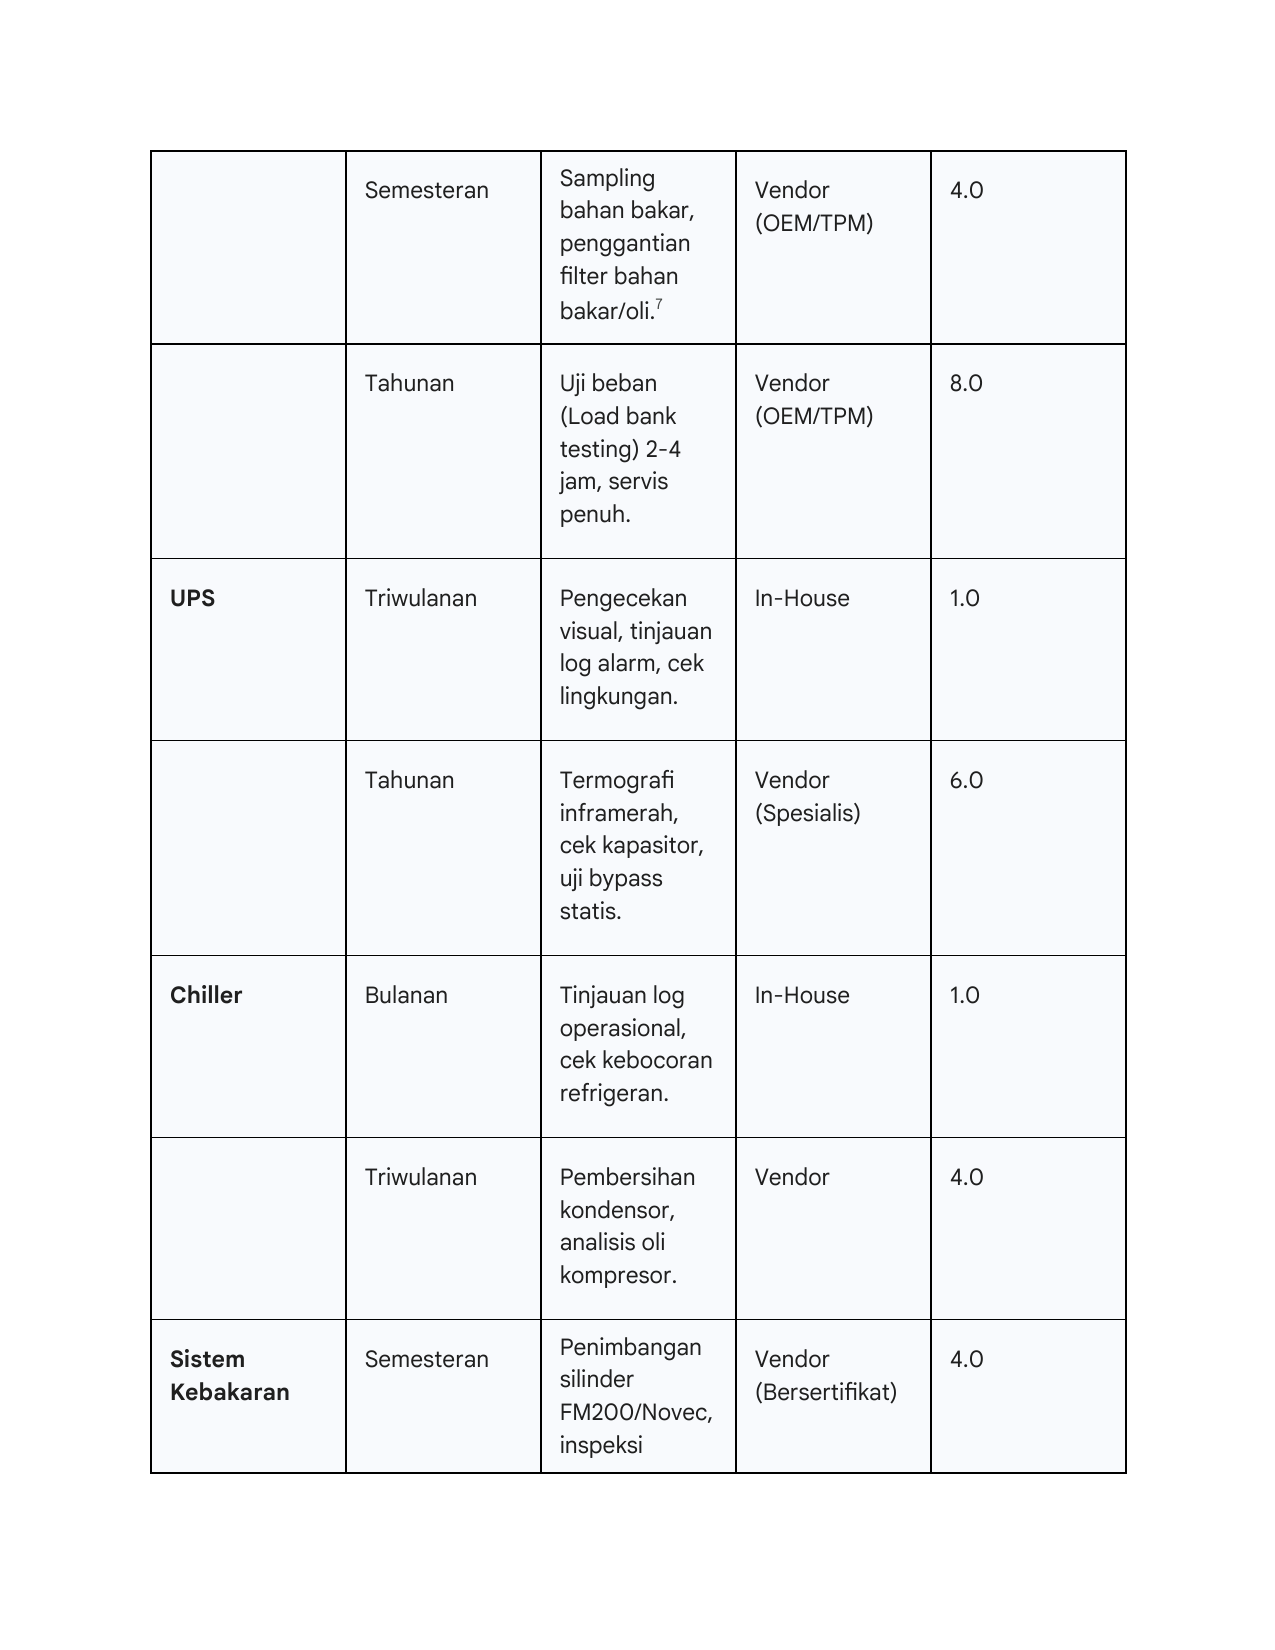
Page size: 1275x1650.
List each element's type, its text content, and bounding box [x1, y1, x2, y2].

table_cell 1.0 [932, 559, 1125, 740]
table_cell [542, 1320, 735, 1472]
table_cell 4.0 [932, 1138, 1125, 1319]
table_cell In-House [737, 956, 930, 1137]
table_cell Tinjauan log operasional, cek kebocoran refrigeran. [542, 956, 735, 1137]
table_cell Uji beban (Load bank testing) 2-4 jam, servis penuh. [542, 345, 735, 558]
table_cell 1.0 [932, 956, 1125, 1137]
table_cell Tahunan [347, 345, 540, 558]
table_cell Triwulanan [347, 1138, 540, 1319]
table_cell Vendor [737, 1138, 930, 1319]
table_cell [152, 1138, 345, 1319]
table_cell In-House [737, 559, 930, 740]
table_cell Chiller [152, 956, 345, 1137]
table_cell Pembersihan kondensor, analisis oli kompresor. [542, 1138, 735, 1319]
table_cell Semesteran [347, 1320, 540, 1472]
table_cell [152, 741, 345, 954]
table_cell [152, 345, 345, 558]
table_cell Sampling bahan bakar, penggantian filter bahan bakar/oli.7 [542, 152, 735, 343]
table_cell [737, 1320, 930, 1472]
table_cell 4.0 [932, 152, 1125, 343]
table_cell Vendor (OEM/TPM) [737, 345, 930, 558]
table_cell 6.0 [932, 741, 1125, 954]
table_cell Vendor (OEM/TPM) [737, 152, 930, 343]
table_cell Bulanan [347, 956, 540, 1137]
table_cell Sistem Kebakaran [152, 1320, 345, 1472]
table_cell Triwulanan [347, 559, 540, 740]
table_cell Tahunan [347, 741, 540, 954]
table_cell Pengecekan visual, tinjauan log alarm, cek lingkungan. [542, 559, 735, 740]
table_cell 4.0 [932, 1320, 1125, 1472]
table_cell Termografi inframerah, cek kapasitor, uji bypass statis. [542, 741, 735, 954]
table_cell Semesteran [347, 152, 540, 343]
table_cell 8.0 [932, 345, 1125, 558]
table_cell [152, 152, 345, 343]
table_cell Vendor (Spesialis) [737, 741, 930, 954]
table_cell UPS [152, 559, 345, 740]
